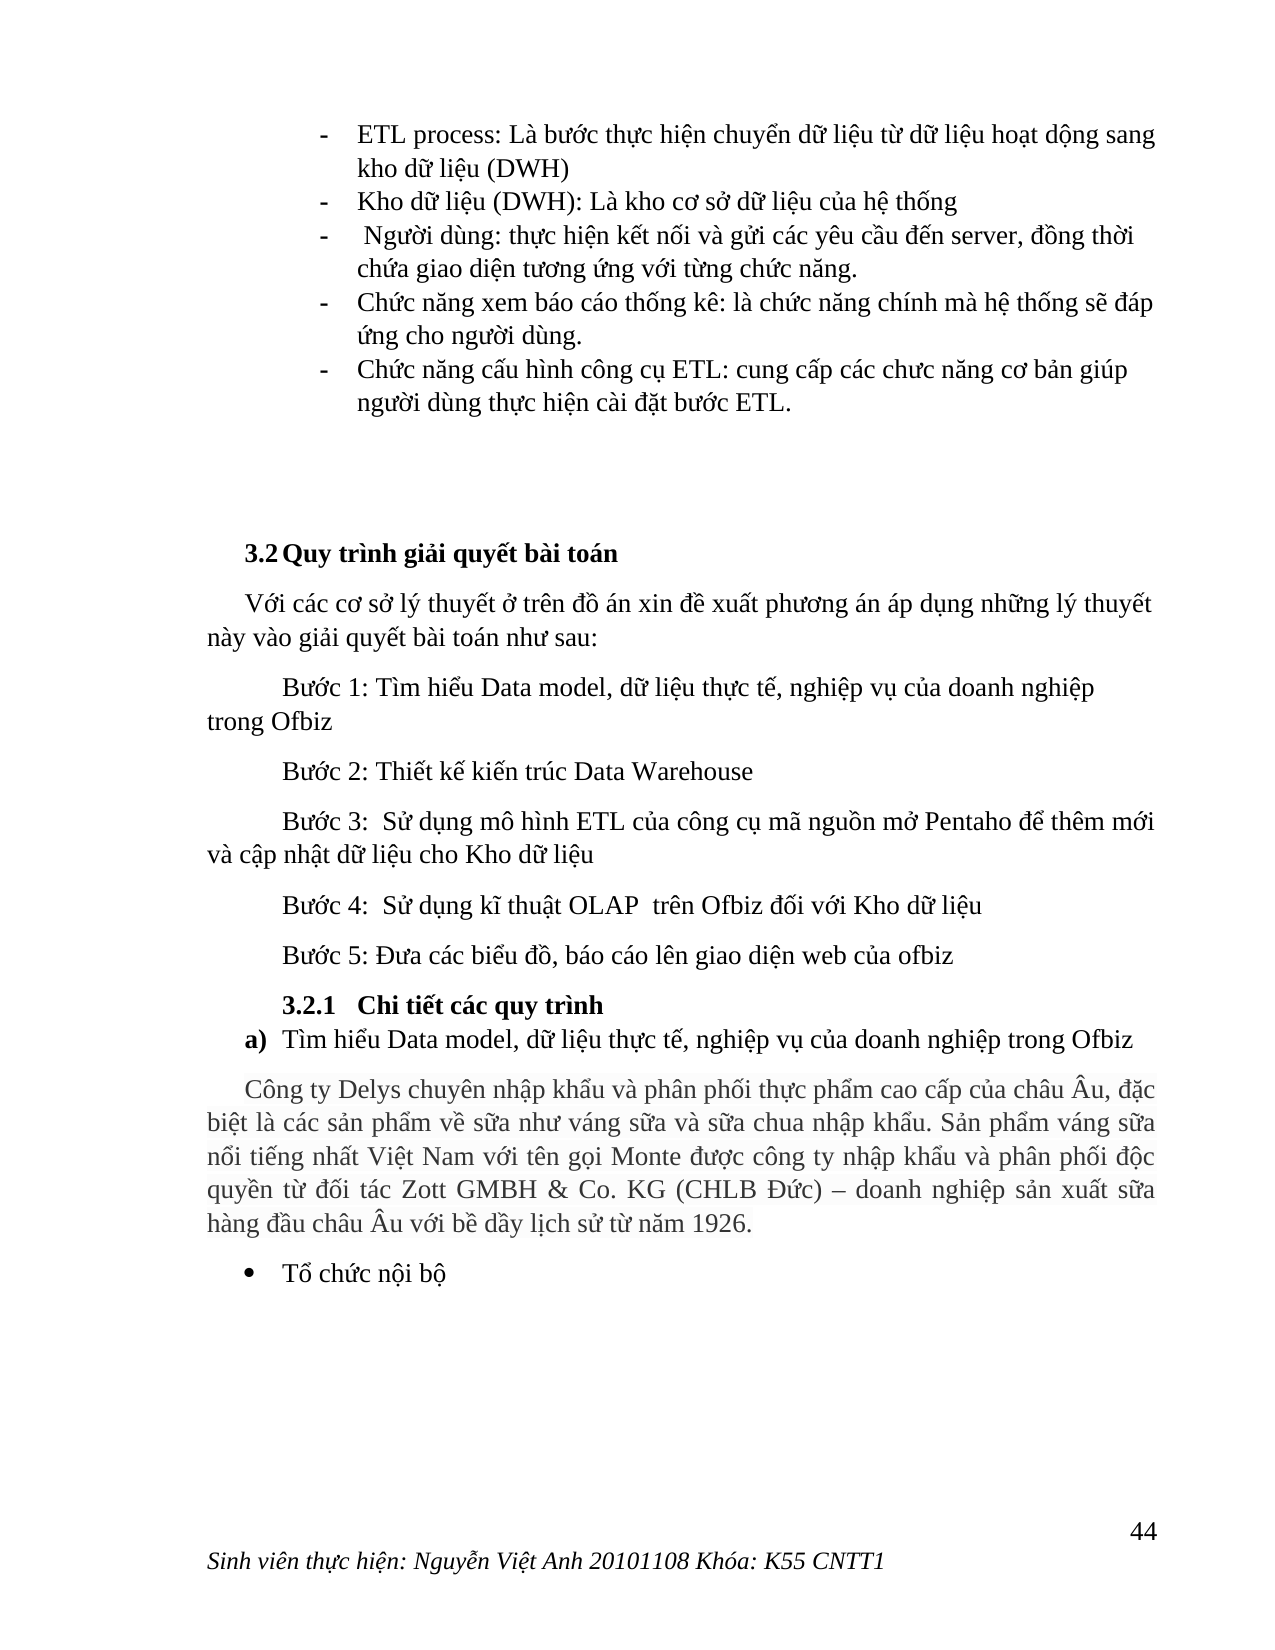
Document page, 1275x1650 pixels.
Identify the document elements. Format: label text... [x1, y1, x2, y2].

text Bước 3: Sử dụng mô hình ETL của công cụ mã nguồn mở Pentaho để thêm mới và cập nhật dữ liệu cho Kho dữ liệu [207, 805, 1157, 870]
list Chức năng xem báo cáo thống kê: là chức năng chính mà hệ thống sẽ đáp ứng cho người dùng. [319, 286, 1157, 351]
text Bước 5: Đưa các biểu đồ, báo cáo lên giao diện web của ofbiz [207, 939, 1157, 970]
list Tìm hiểu Data model, dữ liệu thực tế, nghiệp vụ của doanh nghiệp trong Ofbiz [244, 1023, 1157, 1054]
list Quy trình giải quyết bài toán [244, 537, 1157, 568]
text Với các cơ sở lý thuyết ở trên đồ án xin đề xuất phương án áp dụng những lý thuyết này vào giải quyết bài toán như sau: [207, 587, 1157, 652]
text Công ty Delys chuyên nhập khẩu và phân phối thực phẩm cao cấp của châu Âu, đặc biệt là các sản phẩm về sữa như váng sữa và sữa chua nhập khẩu. Sản phẩm váng sữa nổi tiếng nhất Việt Nam với tên gọi Monte được công ty nhập khẩu và phân phối độc quyền từ đối tác Zott GMBH & Co. KG (CHLB Đức) – doanh nghiệp sản xuất sữa hàng đầu châu Âu với bề dầy lịch sử từ năm 1926. [207, 1205, 1157, 1238]
text Bước 1: Tìm hiểu Data model, dữ liệu thực tế, nghiệp vụ của doanh nghiệp trong Ofbiz [207, 671, 1157, 736]
list Chi tiết các quy trình [282, 989, 1157, 1020]
list Tổ chức nội bộ [244, 1257, 1157, 1288]
list Chức năng cấu hình công cụ ETL: cung cấp các chưc năng cơ bản giúp người dùng thực hiện cài đặt bước ETL. [319, 353, 1157, 418]
text Bước 2: Thiết kế kiến trúc Data Warehouse [207, 755, 1157, 786]
list ETL process: Là bước thực hiện chuyển dữ liệu từ dữ liệu hoạt dộng sang kho dữ liệu (DWH) [319, 118, 1157, 183]
text Công ty Delys chuyên nhập khẩu và phân phối thực phẩm cao cấp của châu Âu, đặc biệt là các sản phẩm về sữa như váng sữa và sữa chua nhập khẩu. Sản phẩm váng sữa nổi tiếng nhất Việt Nam với tên gọi Monte được công ty nhập khẩu và phân phối độc quyền từ đối tác Zott GMBH & Co. KG (CHLB Đức) – doanh nghiệp sản xuất sữa hàng đầu châu Âu với bề dầy lịch sử từ năm 1926. [207, 1073, 1157, 1106]
list Kho dữ liệu (DWH): Là kho cơ sở dữ liệu của hệ thống [319, 185, 1157, 216]
list Người dùng: thực hiện kết nối và gửi các yêu cầu đến server, đồng thời chứa giao diện tương ứng với từng chức năng. [319, 219, 1157, 283]
text Bước 4: Sử dụng kĩ thuật OLAP trên Ofbiz đối với Kho dữ liệu [207, 889, 1157, 920]
